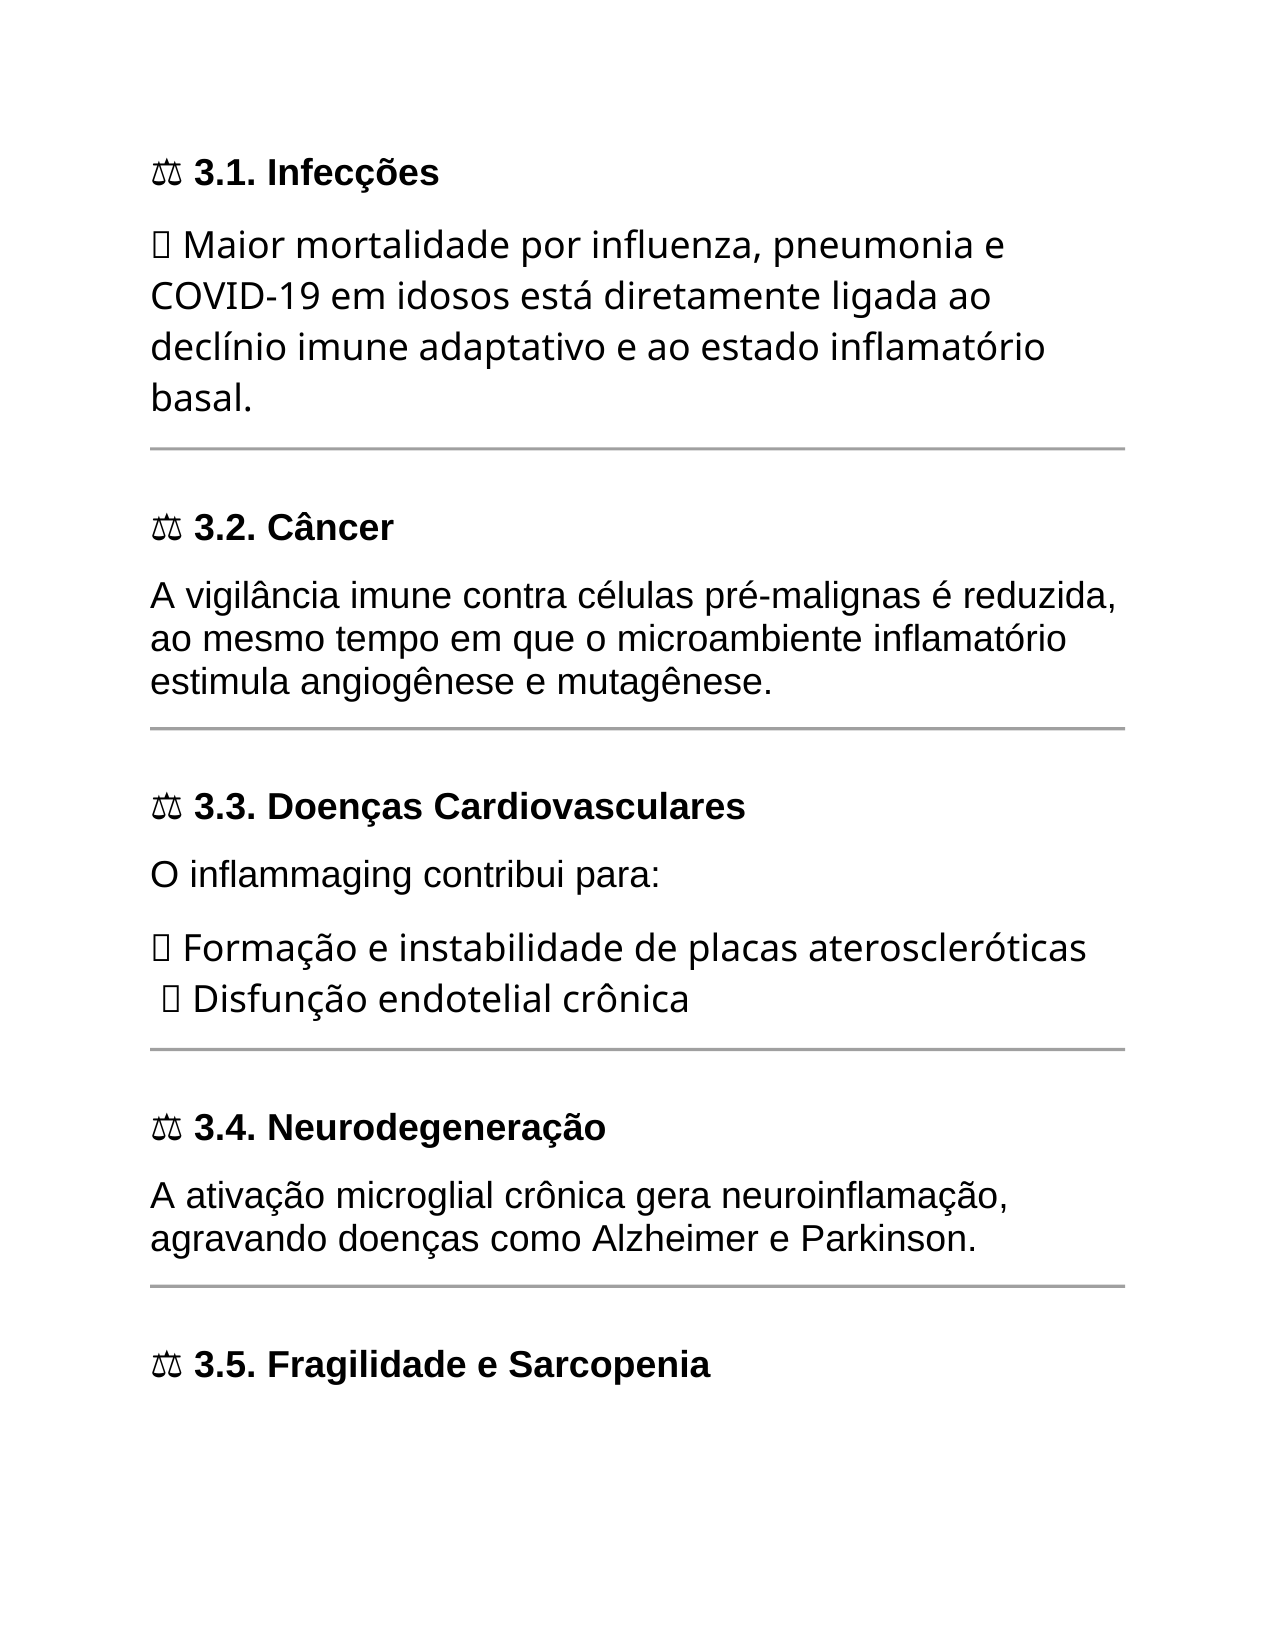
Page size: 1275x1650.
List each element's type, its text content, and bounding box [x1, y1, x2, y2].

text ✅ Maior mortalidade por influenza, pneumonia e COVID-19 em idosos está diretamente ligada ao declínio imune adaptativo e ao estado inflamatório basal. [150, 218, 1125, 422]
text A ativação microglial crônica gera neuroinflamação, agravando doenças como Alzheimer e Parkinson. [150, 1173, 1125, 1260]
subtitle ⚖️ 3.5. Fragilidade e Sarcopenia [150, 1342, 1125, 1385]
subtitle ⚖️ 3.2. Câncer [150, 505, 1125, 548]
text A vigilância imune contra células pré-malignas é reduzida, ao mesmo tempo em que o microambiente inflamatório estimula angiogênese e mutagênese. [150, 573, 1125, 702]
text ✅ Formação e instabilidade de placas ateroscleróticas ✅ Disfunção endotelial crônica [150, 921, 1125, 1023]
text O inflammaging contribui para: [150, 853, 1125, 896]
subtitle ⚖️ 3.3. Doenças Cardiovasculares [150, 784, 1125, 828]
subtitle ⚖️ 3.4. Neurodegeneração [150, 1105, 1125, 1148]
subtitle ⚖️ 3.1. Infecções [150, 150, 1125, 193]
